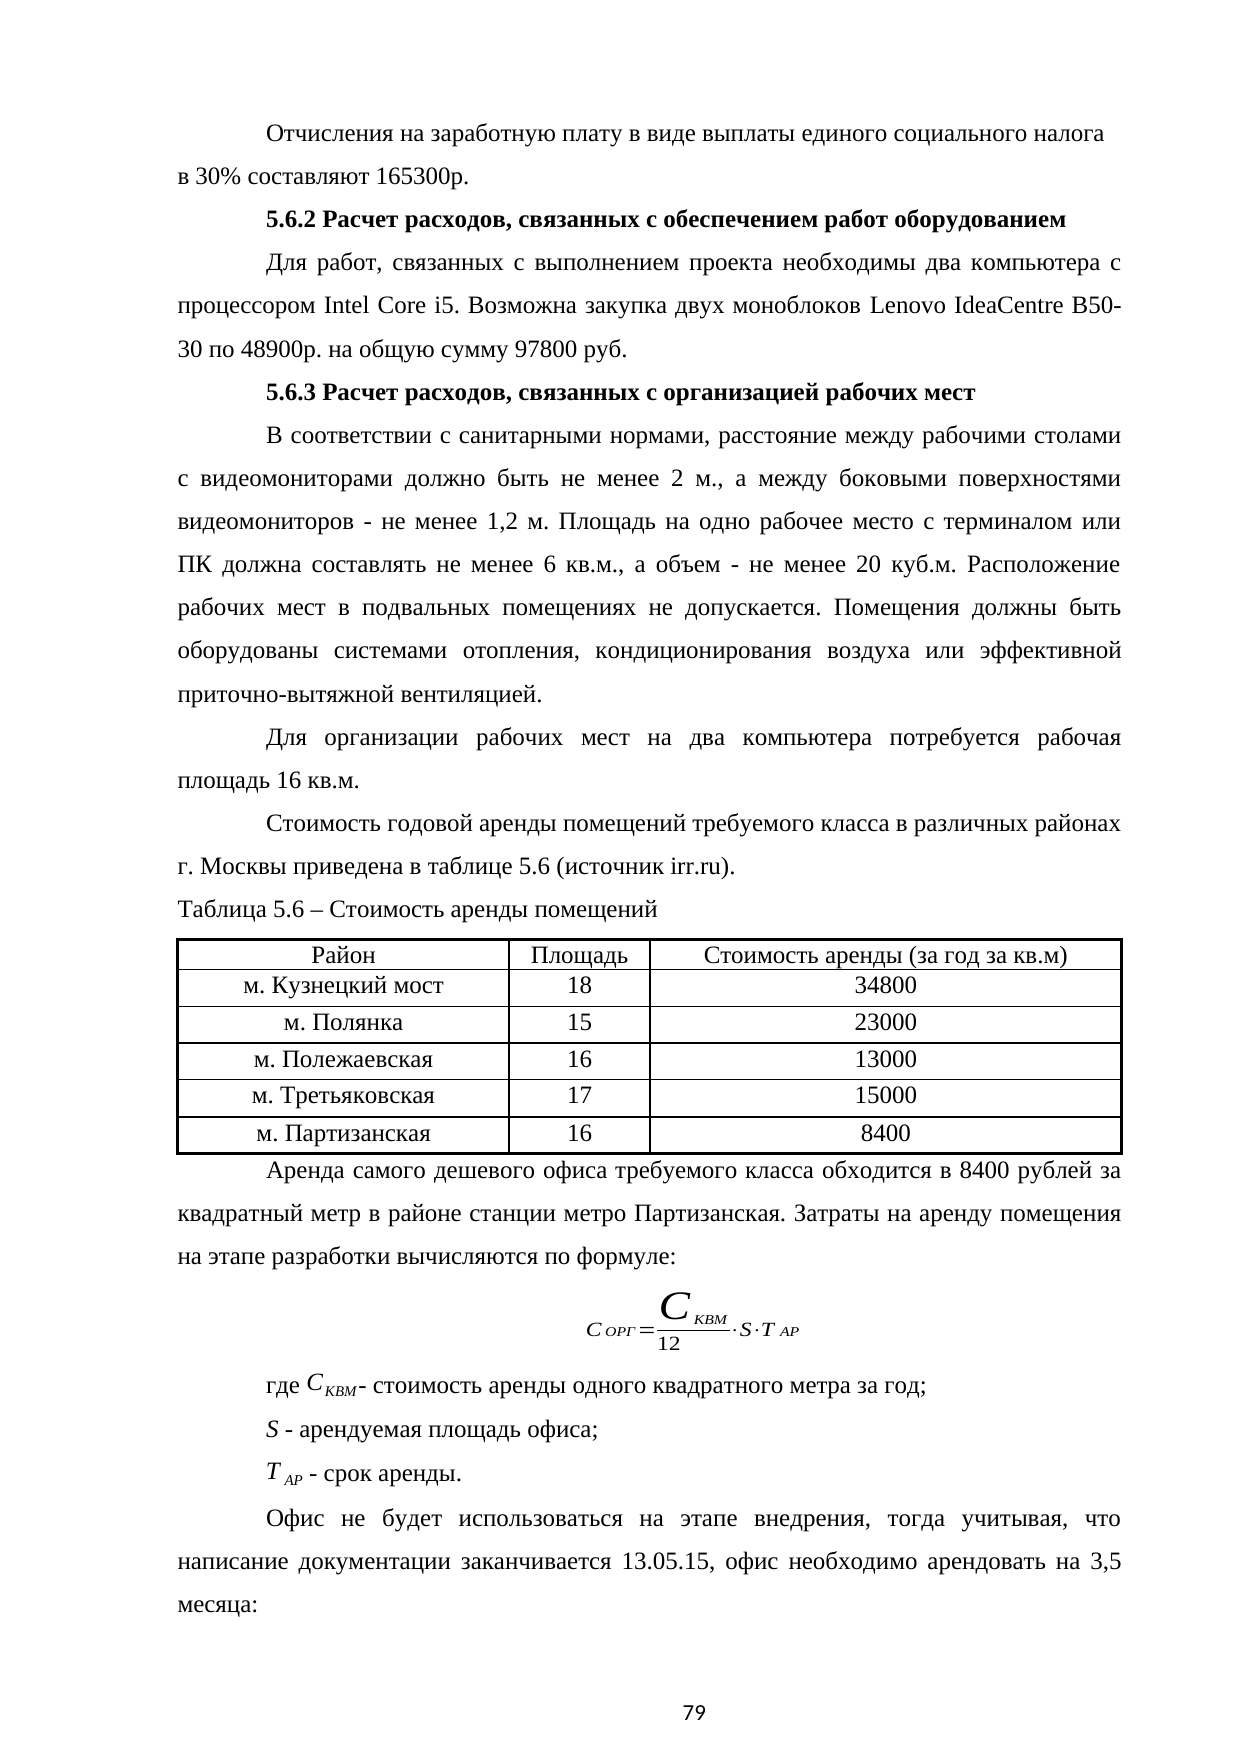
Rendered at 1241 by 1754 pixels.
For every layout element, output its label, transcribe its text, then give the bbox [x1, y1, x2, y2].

text где - стоимость аренды одного квадратного метра за год; [177, 1369, 1122, 1400]
table_header Стоимость аренды (за год за кв.м) [651, 941, 1120, 969]
table_cell м. Партизанская [179, 1118, 508, 1152]
table_cell 15 [510, 1007, 649, 1042]
text Отчисления на заработную плату в виде выплаты единого социального налога в 30% составляют 165300р. [177, 118, 1122, 190]
table_cell 16 [510, 1044, 649, 1079]
table_cell 34800 [651, 970, 1120, 1006]
table_cell м. Третьяковская [179, 1080, 508, 1116]
table_cell 23000 [651, 1007, 1120, 1042]
table_cell 17 [510, 1080, 649, 1116]
text - срок аренды. [177, 1457, 1122, 1489]
text Стоимость годовой аренды помещений требуемого класса в различных районах г. Москвы приведена в таблице 5.6 (источник irr.ru). [177, 808, 1122, 880]
text В соответствии с санитарными нормами, расстояние между рабочими столами с видеомониторами должно быть не менее 2 м., а между боковыми поверхностями видеомониторов - не менее 1,2 м. Площадь на одно рабочее место с терминалом или ПК должна составлять не менее 6 кв.м., а объем - не менее 20 куб.м. Расположение рабочих мест в подвальных помещениях не допускается. Помещения должны быть оборудованы системами отопления, кондиционирования воздуха или эффективной приточно-вытяжной вентиляцией. [177, 420, 1122, 707]
text Для работ, связанных с выполнением проекта необходимы два компьютера с процессором Intel Core i5. Возможна закупка двух моноблоков Lenovo IdeaCentre B50-30 по 48900р. на общую сумму 97800 руб. [177, 247, 1122, 362]
text S - арендуемая площадь офиса; [177, 1414, 1122, 1443]
text Аренда самого дешевого офиса требуемого класса обходится в 8400 рублей за квадратный метр в районе станции метро Партизанская. Затраты на аренду помещения на этапе разработки вычисляются по формуле: [177, 1155, 1122, 1270]
text Таблица 5.6 – Стоимость аренды помещений [177, 894, 1122, 923]
table_cell 13000 [651, 1044, 1120, 1079]
table_cell 18 [510, 970, 649, 1006]
table_cell 15000 [651, 1080, 1120, 1116]
table_header Площадь [510, 941, 649, 969]
table_header Район [179, 941, 508, 969]
table_cell 8400 [651, 1118, 1120, 1152]
text Офис не будет использоваться на этапе внедрения, тогда учитывая, что написание документации заканчивается 13.05.15, офис необходимо арендовать на 3,5 месяца: [177, 1503, 1122, 1618]
table_cell 16 [510, 1118, 649, 1152]
table_cell м. Полежаевская [179, 1044, 508, 1079]
list Расчет расходов, связанных с организацией рабочих мест [177, 377, 1122, 406]
text Для организации рабочих мест на два компьютера потребуется рабочая площадь 16 кв.м. [177, 722, 1122, 794]
table_cell м. Полянка [179, 1007, 508, 1042]
list Расчет расходов, связанных с обеспечением работ оборудованием [177, 204, 1122, 233]
table_cell м. Кузнецкий мост [179, 970, 508, 1006]
